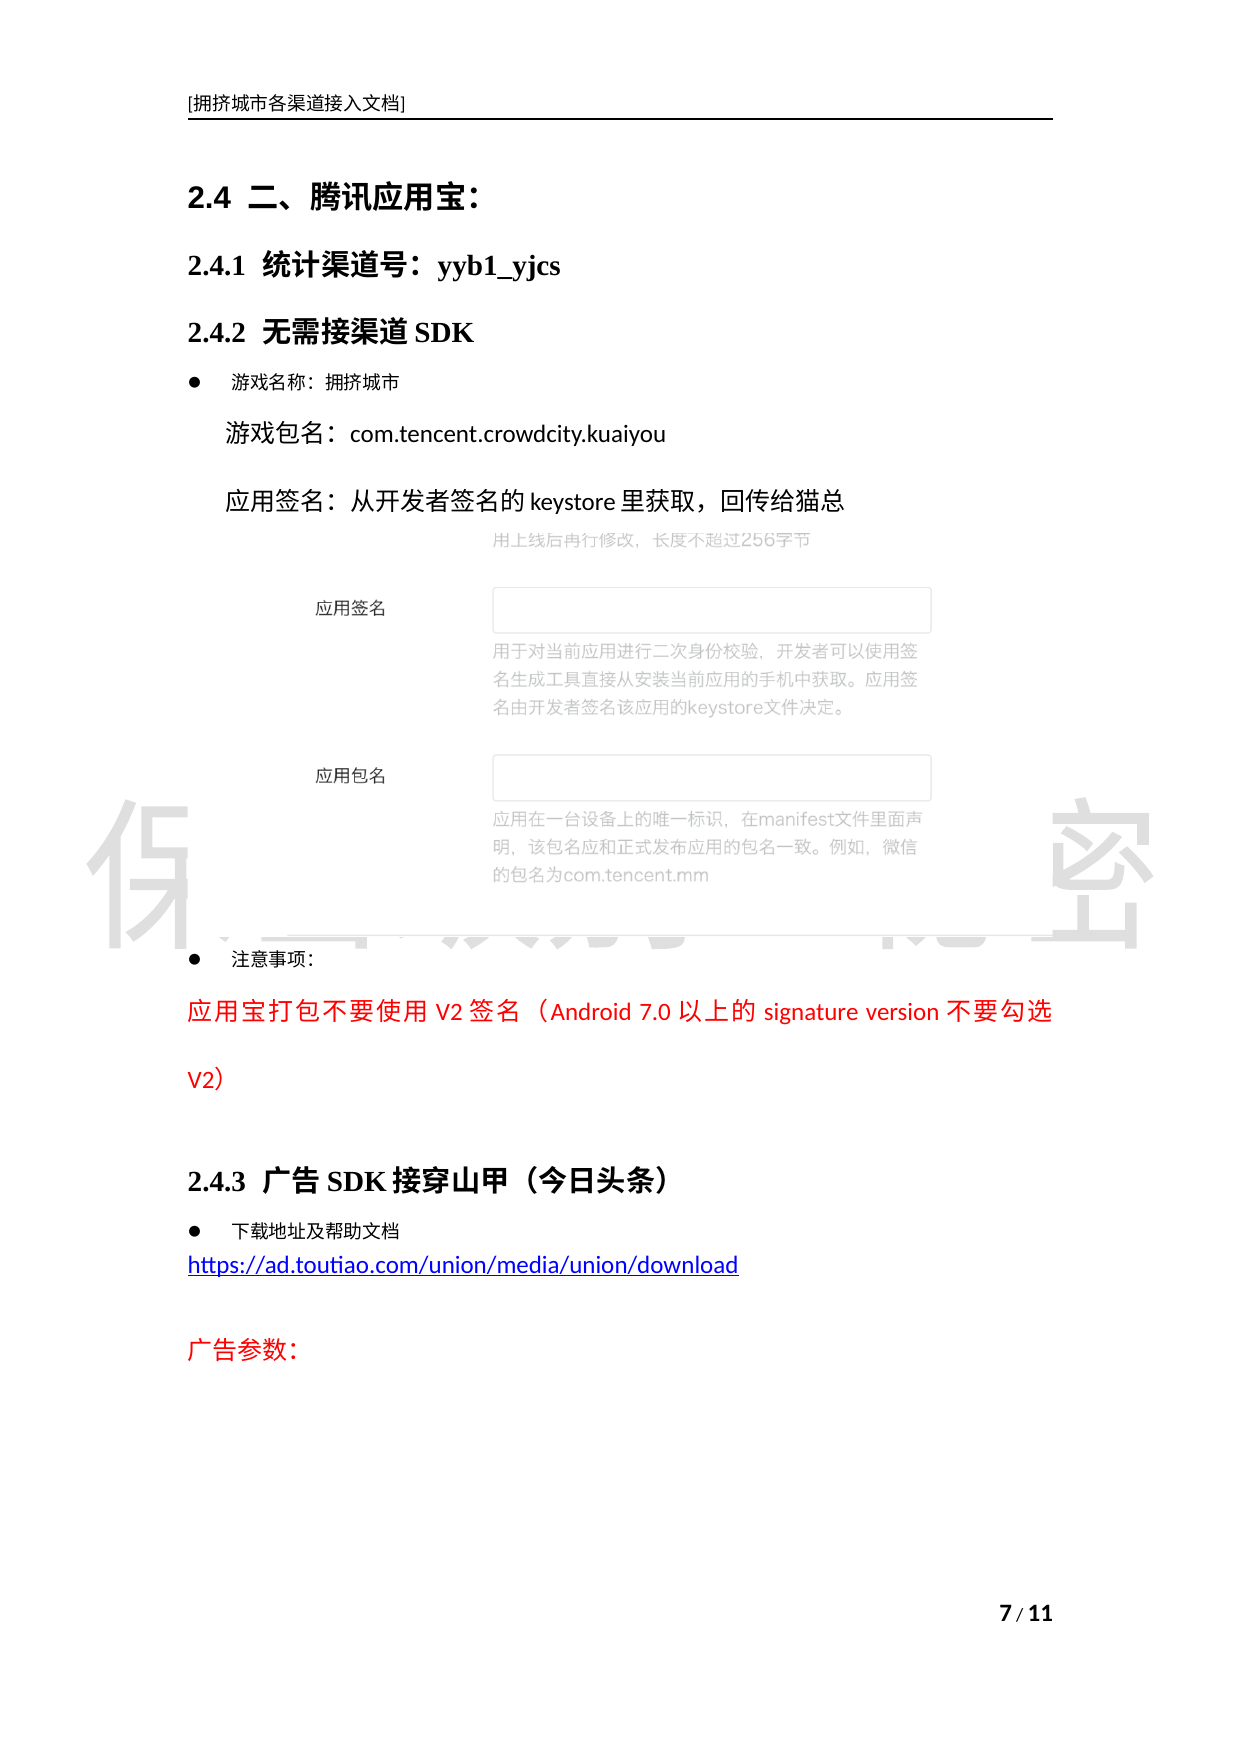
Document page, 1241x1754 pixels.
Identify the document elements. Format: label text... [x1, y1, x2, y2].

subtitle 广告SDK接穿山甲（今日头条） [187, 1145, 1053, 1213]
subtitle 无需接渠道SDK [187, 296, 1053, 364]
list 游戏名称：拥挤城市 [187, 364, 1053, 398]
text 应用宝打包不要使用V2签名（Android 7.0以上的signature version不要勾选V2） [187, 975, 1053, 1111]
text 广告参数： [187, 1315, 1053, 1383]
subtitle 二、腾讯应用宝： [187, 160, 1053, 228]
picture [187, 533, 1053, 937]
subtitle 统计渠道号：yyb1_yjcs [187, 228, 1053, 296]
list 应用签名：从开发者签名的keystore里获取，回传给猫总 [225, 466, 1053, 533]
list 游戏包名：com.tencent.crowdcity.kuaiyou [225, 398, 1053, 466]
list 下载地址及帮助文档 [187, 1213, 1053, 1247]
list 注意事项： [187, 941, 1053, 975]
text https://ad.toutiao.com/union/media/union/download [187, 1247, 1053, 1281]
